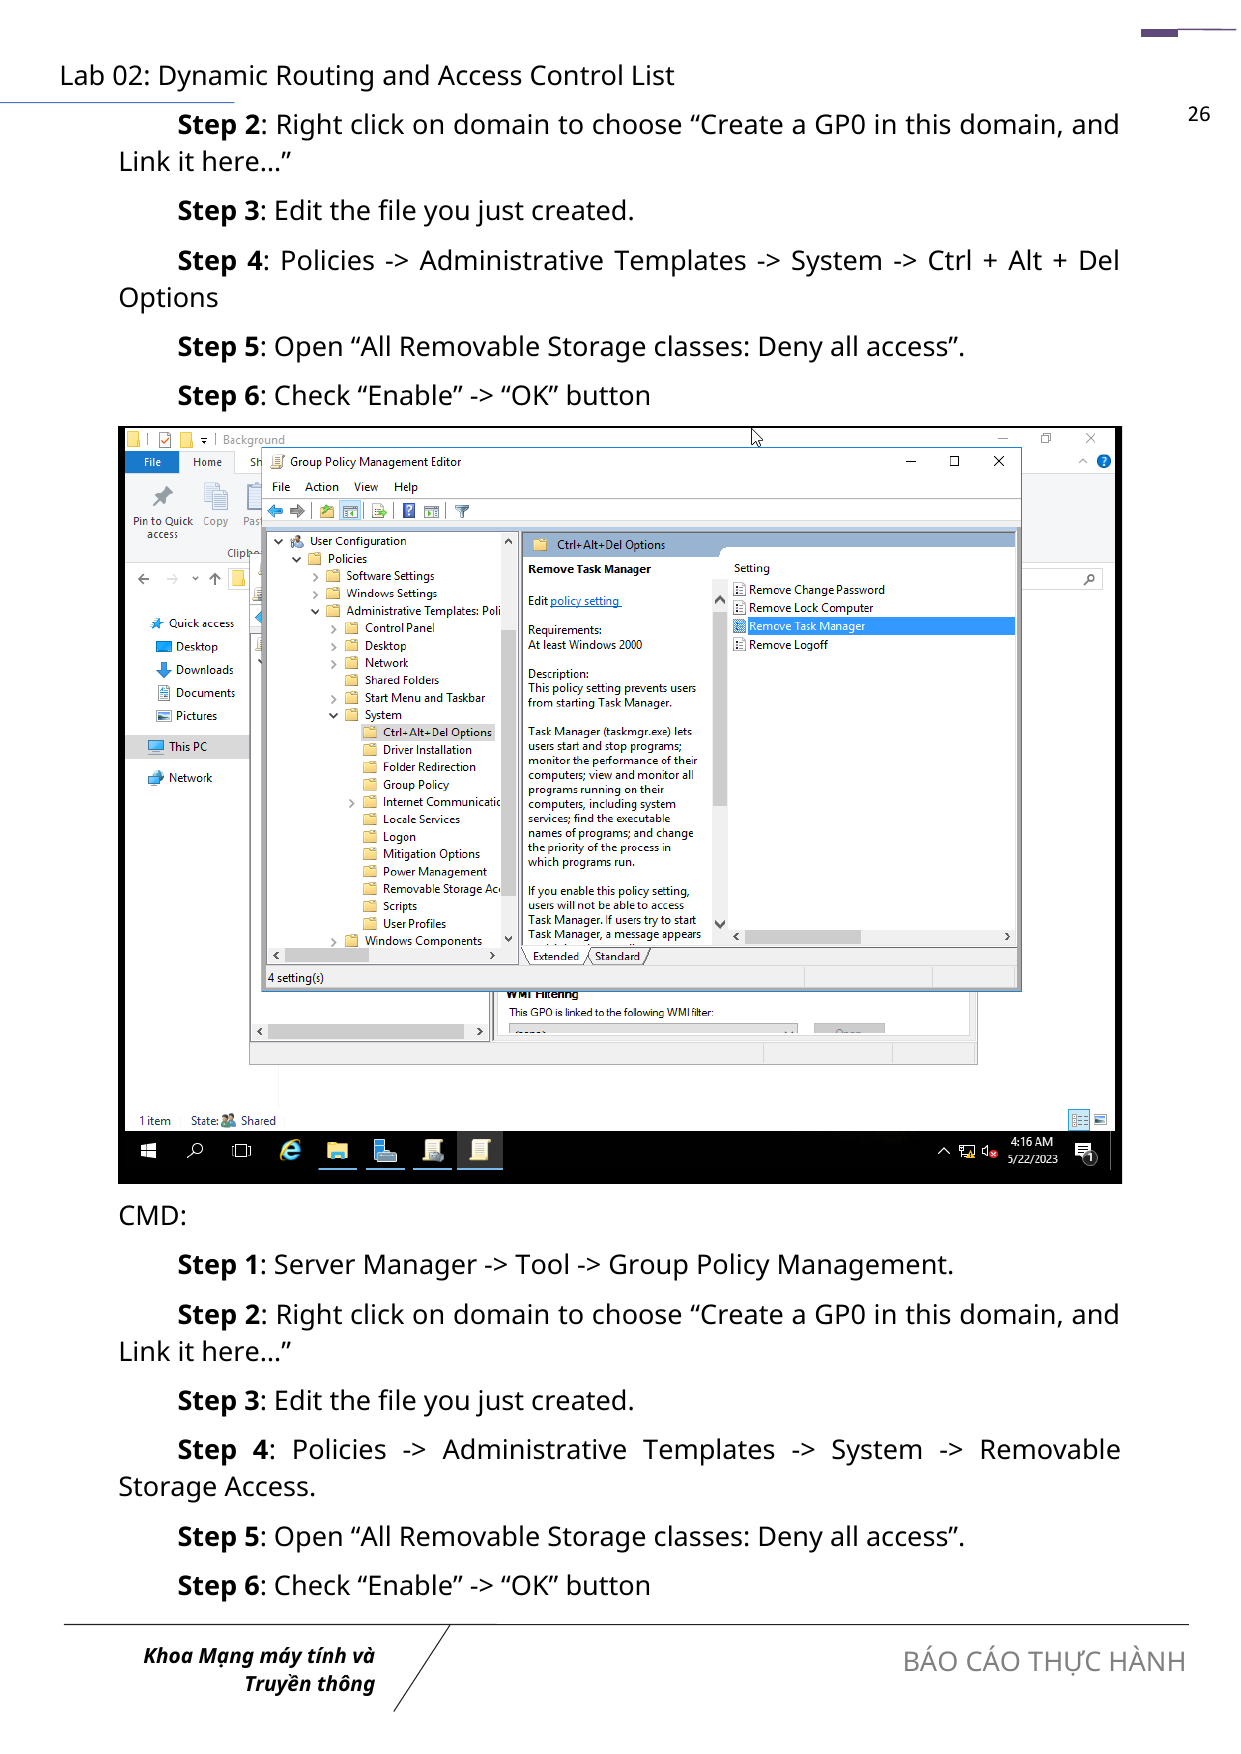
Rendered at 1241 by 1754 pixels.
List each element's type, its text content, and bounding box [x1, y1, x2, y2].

text Step 4: Policies -> Administrative Templates -> System -> Removable Storage Access. [118, 1431, 1122, 1504]
text Step 5: Open “All Removable Storage classes: Deny all access”. [118, 327, 1122, 364]
text Step 6: Check “Enable” -> “OK” button [118, 377, 1122, 414]
text Step 3: Edit the file you just created. [118, 1381, 1122, 1418]
text CMD: [118, 1196, 1122, 1233]
text Step 5: Open “All Removable Storage classes: Deny all access”. [118, 1517, 1122, 1554]
text Step 2: Right click on domain to choose “Create a GP0 in this domain, and Link it here…” [118, 106, 1122, 179]
text Step 2: Right click on domain to choose “Create a GP0 in this domain, and Link it here…” [118, 1295, 1122, 1369]
picture [118, 426, 1123, 1184]
text Step 6: Check “Enable” -> “OK” button [118, 1566, 1122, 1603]
text Step 4: Policies -> Administrative Templates -> System -> Ctrl + Alt + Del Options [118, 241, 1122, 315]
text Step 3: Edit the file you just created. [118, 192, 1122, 229]
text Step 1: Server Manager -> Tool -> Group Policy Management. [118, 1246, 1122, 1283]
